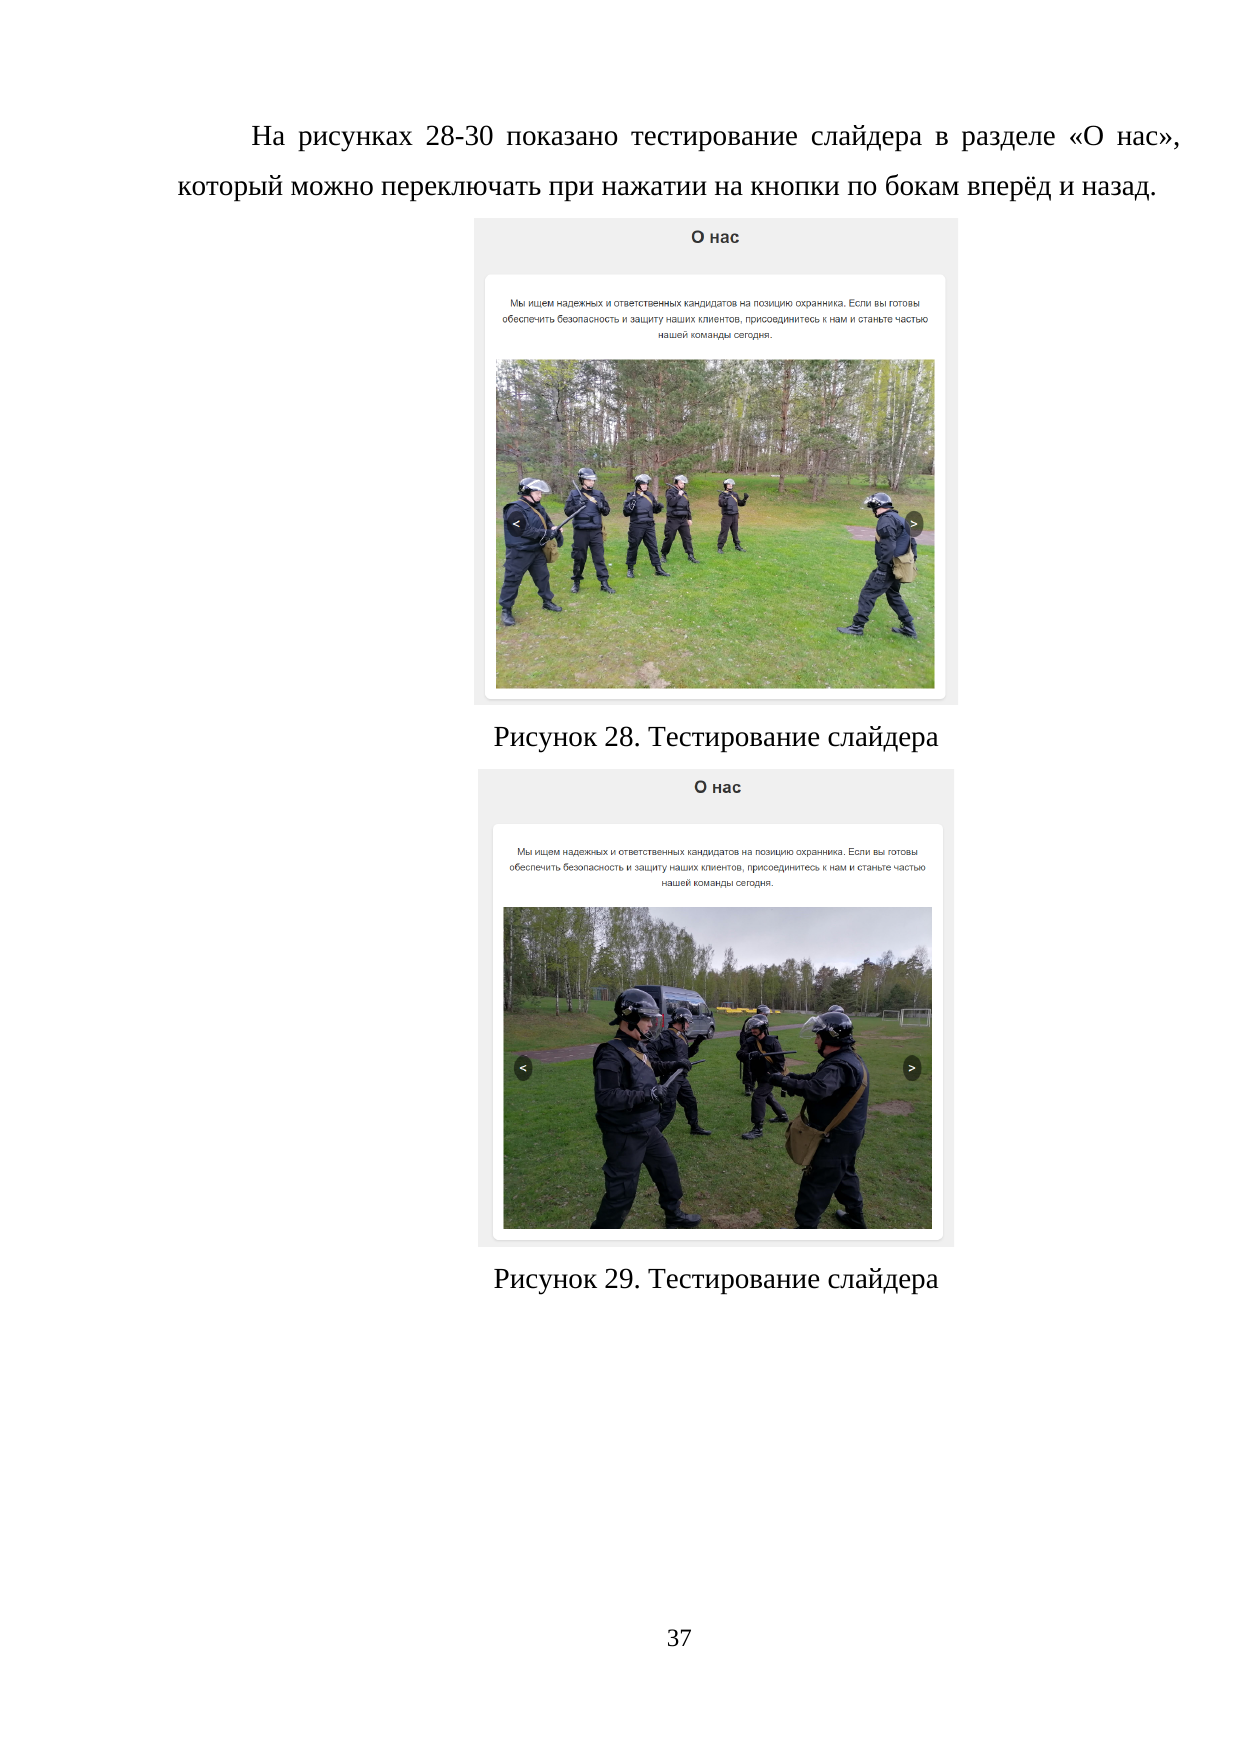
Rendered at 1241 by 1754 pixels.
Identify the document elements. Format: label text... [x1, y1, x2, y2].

text На рисунках 28-30 показано тестирование слайдера в разделе «О нас», который можно переключать при нажатии на кнопки по бокам вперёд и назад. [177, 118, 1181, 202]
picture [474, 218, 959, 705]
text Рисунок 28. Тестирование слайдера [177, 719, 1181, 753]
picture [478, 769, 955, 1247]
text Рисунок 29. Тестирование слайдера [177, 1261, 1181, 1294]
